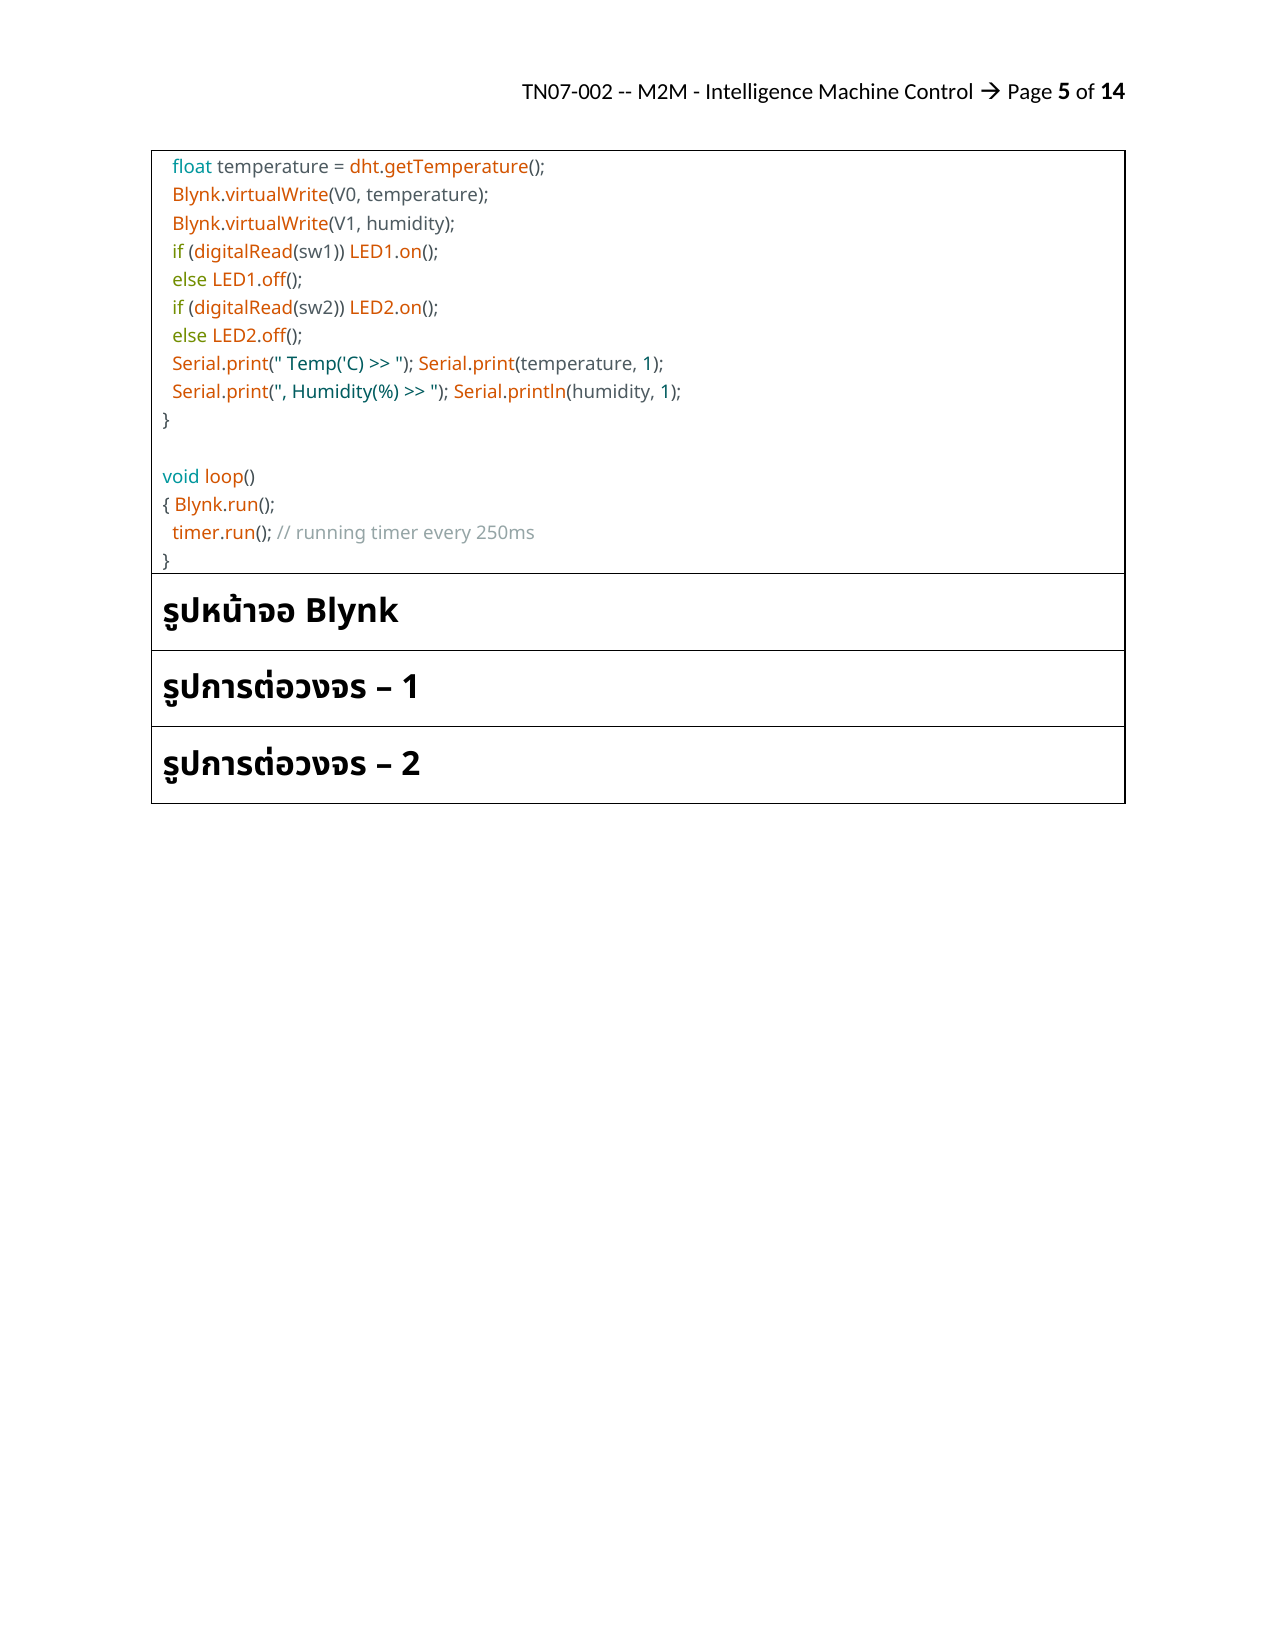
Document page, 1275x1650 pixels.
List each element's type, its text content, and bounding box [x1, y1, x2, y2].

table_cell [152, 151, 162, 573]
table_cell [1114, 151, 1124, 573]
table_cell รูปการต่อวงจร – 1 [152, 651, 1124, 726]
table_cell รูปการต่อวงจร – 2 [152, 727, 1124, 803]
table_cell รูปหน้าจอ Blynk [152, 574, 1124, 649]
